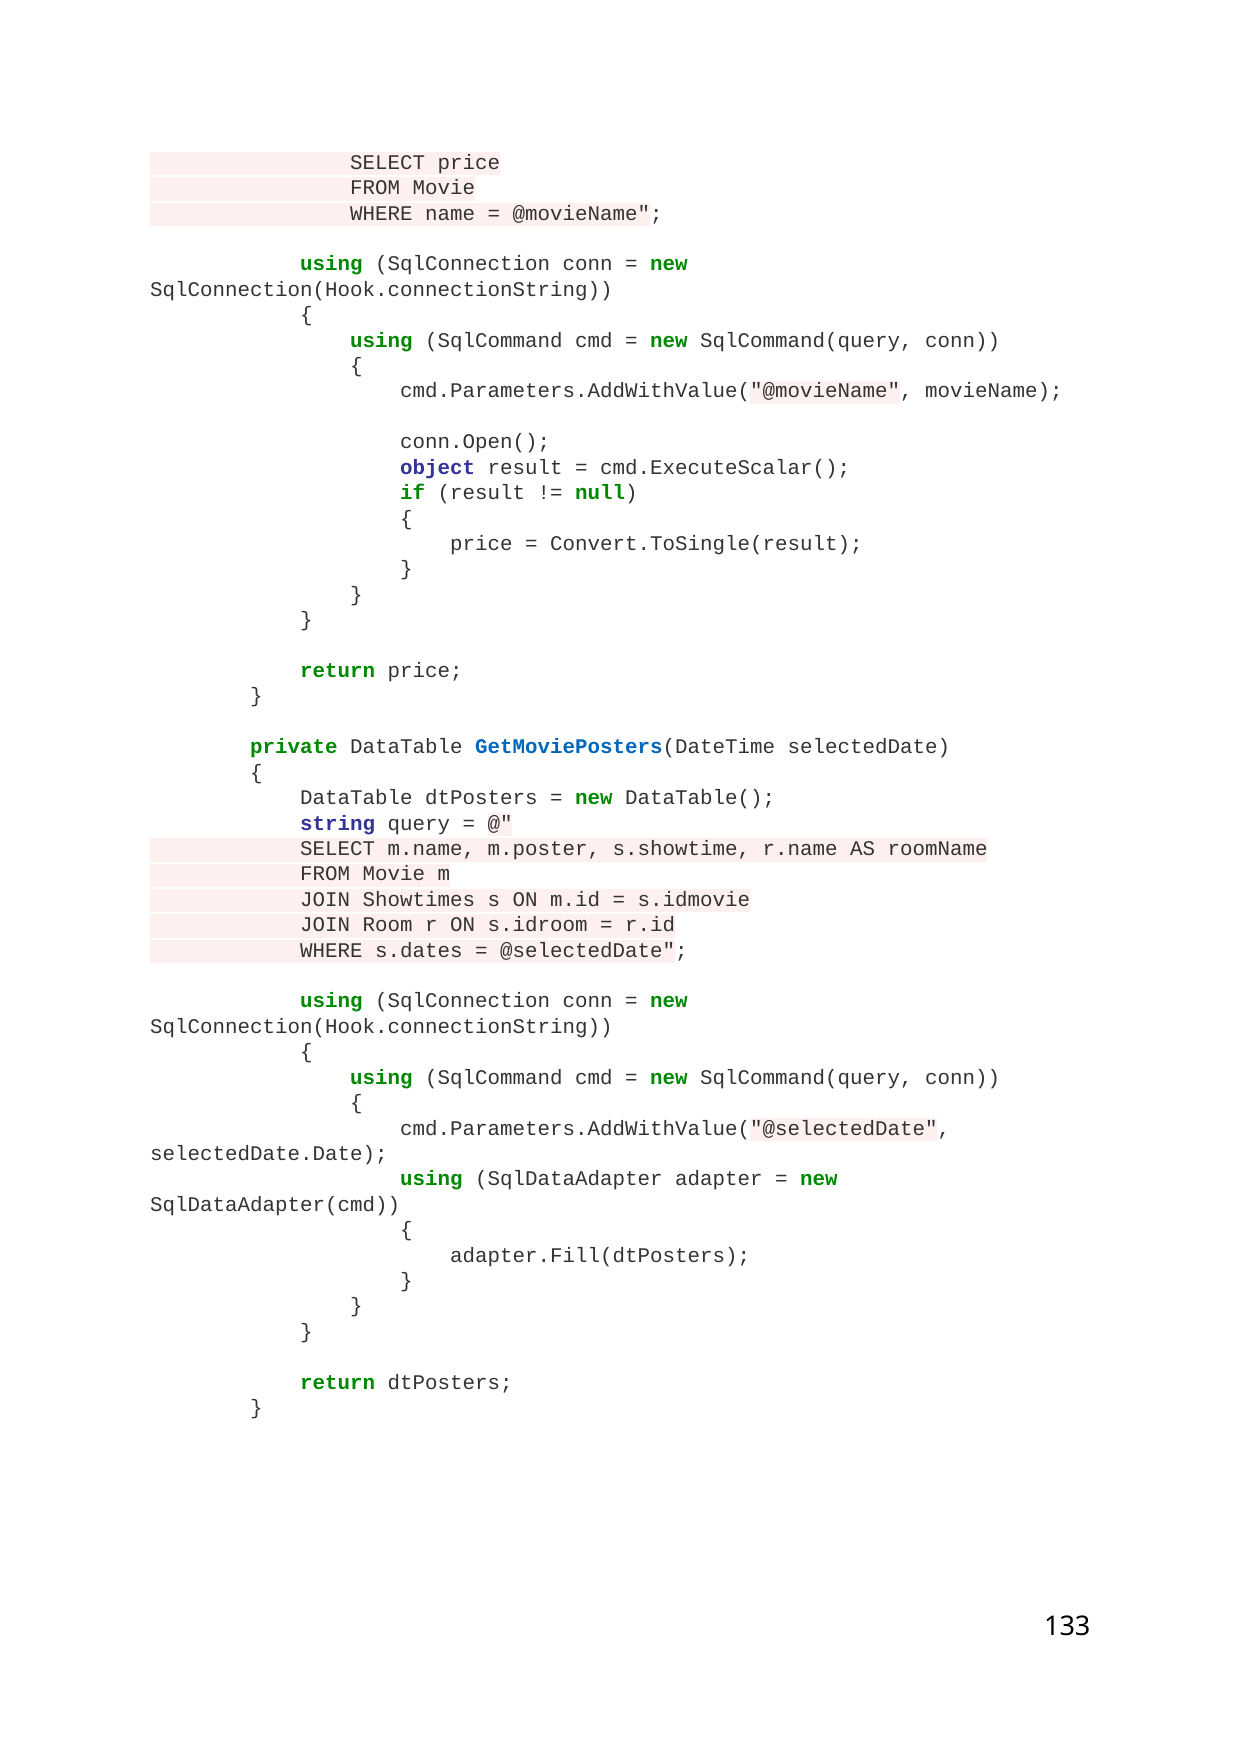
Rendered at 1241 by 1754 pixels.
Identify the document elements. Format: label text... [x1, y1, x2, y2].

text FROM Movie [150, 175, 1090, 201]
text return price; [150, 658, 1090, 684]
text WHERE name = @movieName"; [150, 201, 1090, 226]
text } [150, 1294, 1090, 1319]
text } [150, 1268, 1090, 1294]
text JOIN Showtimes s ON m.id = s.idmovie [150, 887, 1090, 912]
text { [150, 1039, 1090, 1065]
text } [150, 1395, 1090, 1421]
text SELECT price [150, 150, 1090, 175]
text { [150, 1217, 1090, 1243]
text if (result != null) [150, 480, 1090, 506]
text { [150, 1090, 1090, 1116]
text { [150, 302, 1090, 328]
text FROM Movie m [150, 862, 1090, 887]
text { [150, 760, 1090, 785]
text price = Convert.ToSingle(result); [150, 531, 1090, 557]
text using (SqlDataAdapter adapter = new SqlDataAdapter(cmd)) [150, 1167, 1090, 1217]
text { [150, 506, 1090, 531]
text using (SqlCommand cmd = new SqlCommand(query, conn)) [150, 328, 1090, 353]
text object result = cmd.ExecuteScalar(); [150, 455, 1090, 480]
text DataTable dtPosters = new DataTable(); [150, 785, 1090, 811]
text { [150, 353, 1090, 379]
text adapter.Fill(dtPosters); [150, 1243, 1090, 1268]
text using (SqlCommand cmd = new SqlCommand(query, conn)) [150, 1065, 1090, 1090]
text } [150, 684, 1090, 709]
text } [150, 557, 1090, 582]
text } [150, 1319, 1090, 1344]
text using (SqlConnection conn = new SqlConnection(Hook.connectionString)) [150, 252, 1090, 302]
text JOIN Room r ON s.idroom = r.id [150, 912, 1090, 938]
text string query = @" [150, 811, 1090, 836]
text } [150, 582, 1090, 607]
text private DataTable GetMoviePosters(DateTime selectedDate) [150, 734, 1090, 760]
text SELECT m.name, m.poster, s.showtime, r.name AS roomName [150, 836, 1090, 862]
text } [150, 607, 1090, 633]
text return dtPosters; [150, 1370, 1090, 1395]
text using (SqlConnection conn = new SqlConnection(Hook.connectionString)) [150, 989, 1090, 1039]
text WHERE s.dates = @selectedDate"; [150, 938, 1090, 963]
text cmd.Parameters.AddWithValue("@selectedDate", selectedDate.Date); [150, 1116, 1090, 1167]
text conn.Open(); [150, 429, 1090, 455]
text cmd.Parameters.AddWithValue("@movieName", movieName); [150, 379, 1090, 404]
